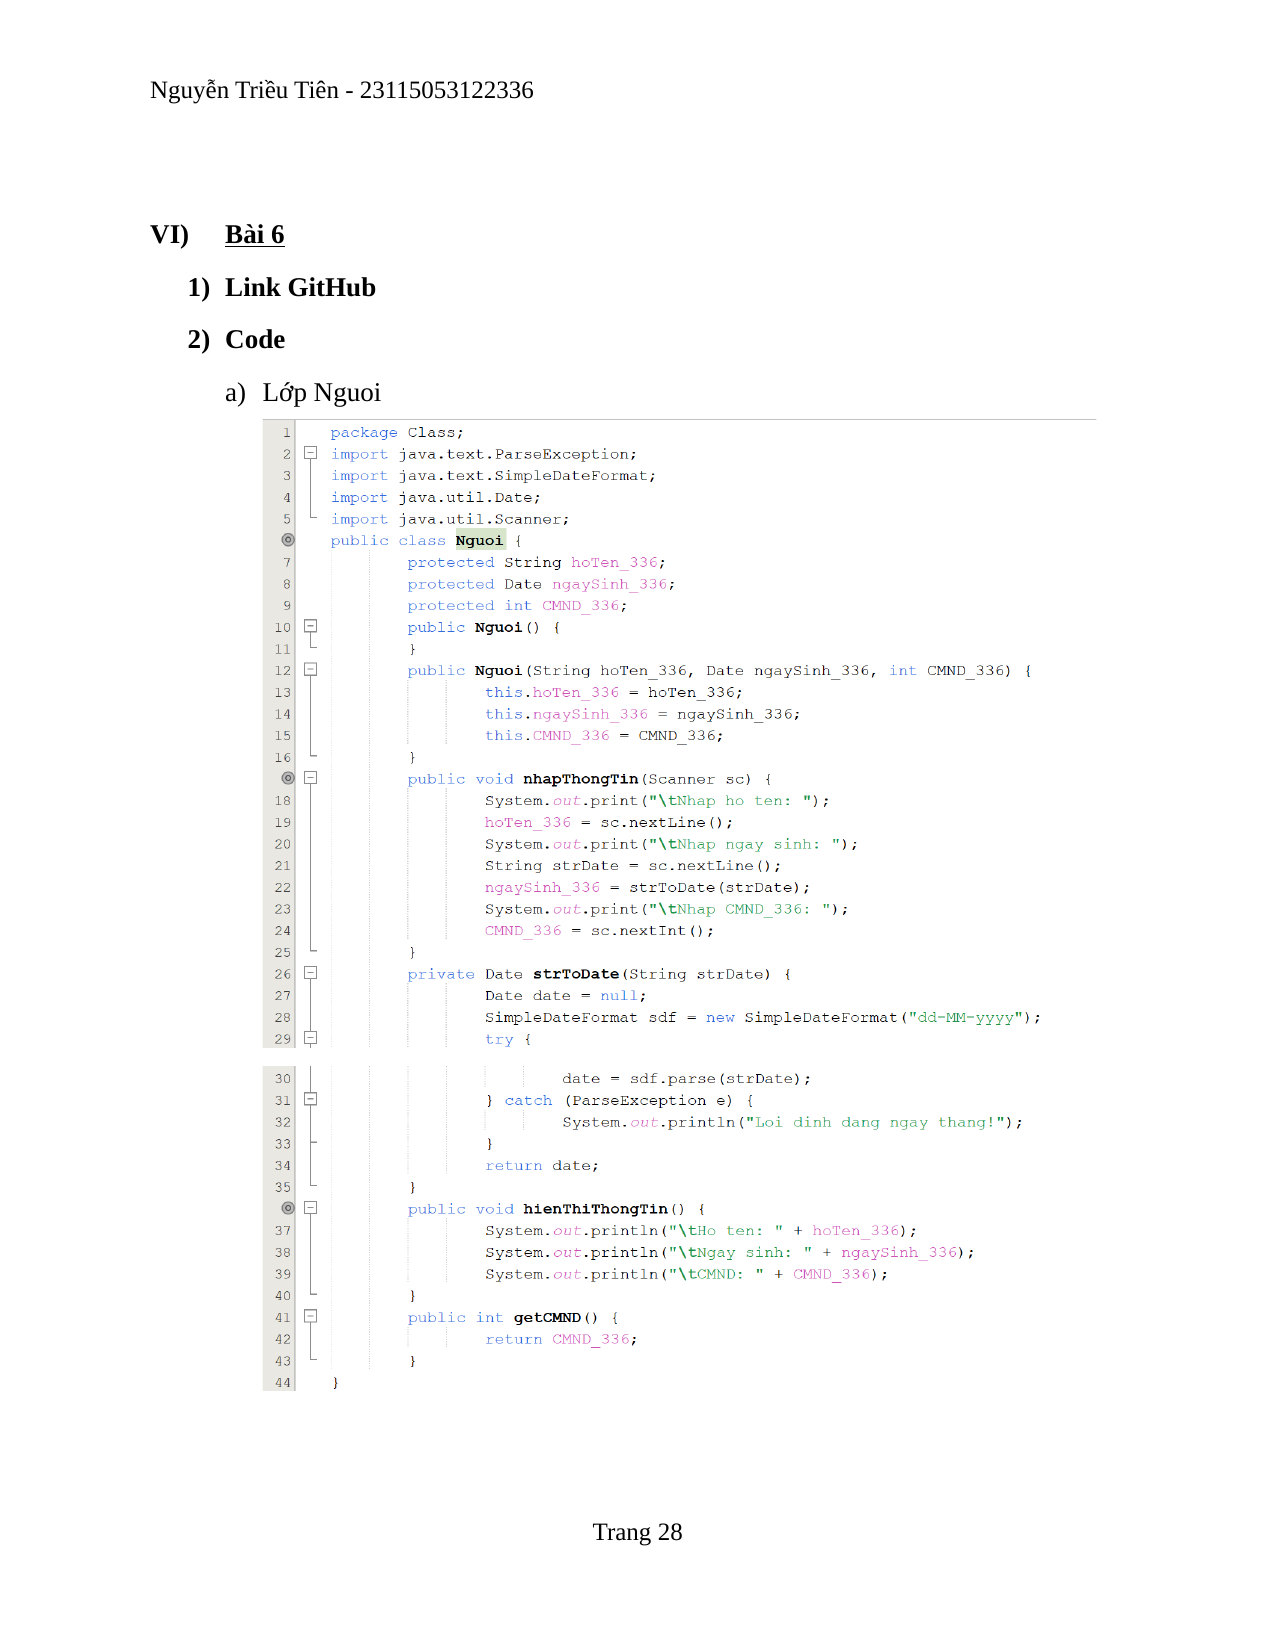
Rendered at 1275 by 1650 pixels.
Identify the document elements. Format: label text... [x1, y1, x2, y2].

picture [262, 1066, 1097, 1391]
subtitle Lớp Nguoi [225, 376, 1125, 407]
subtitle Link GitHub [187, 271, 1125, 302]
subtitle Code [187, 323, 1125, 354]
picture [262, 419, 1097, 1048]
subtitle Bài 6 [150, 218, 1125, 250]
